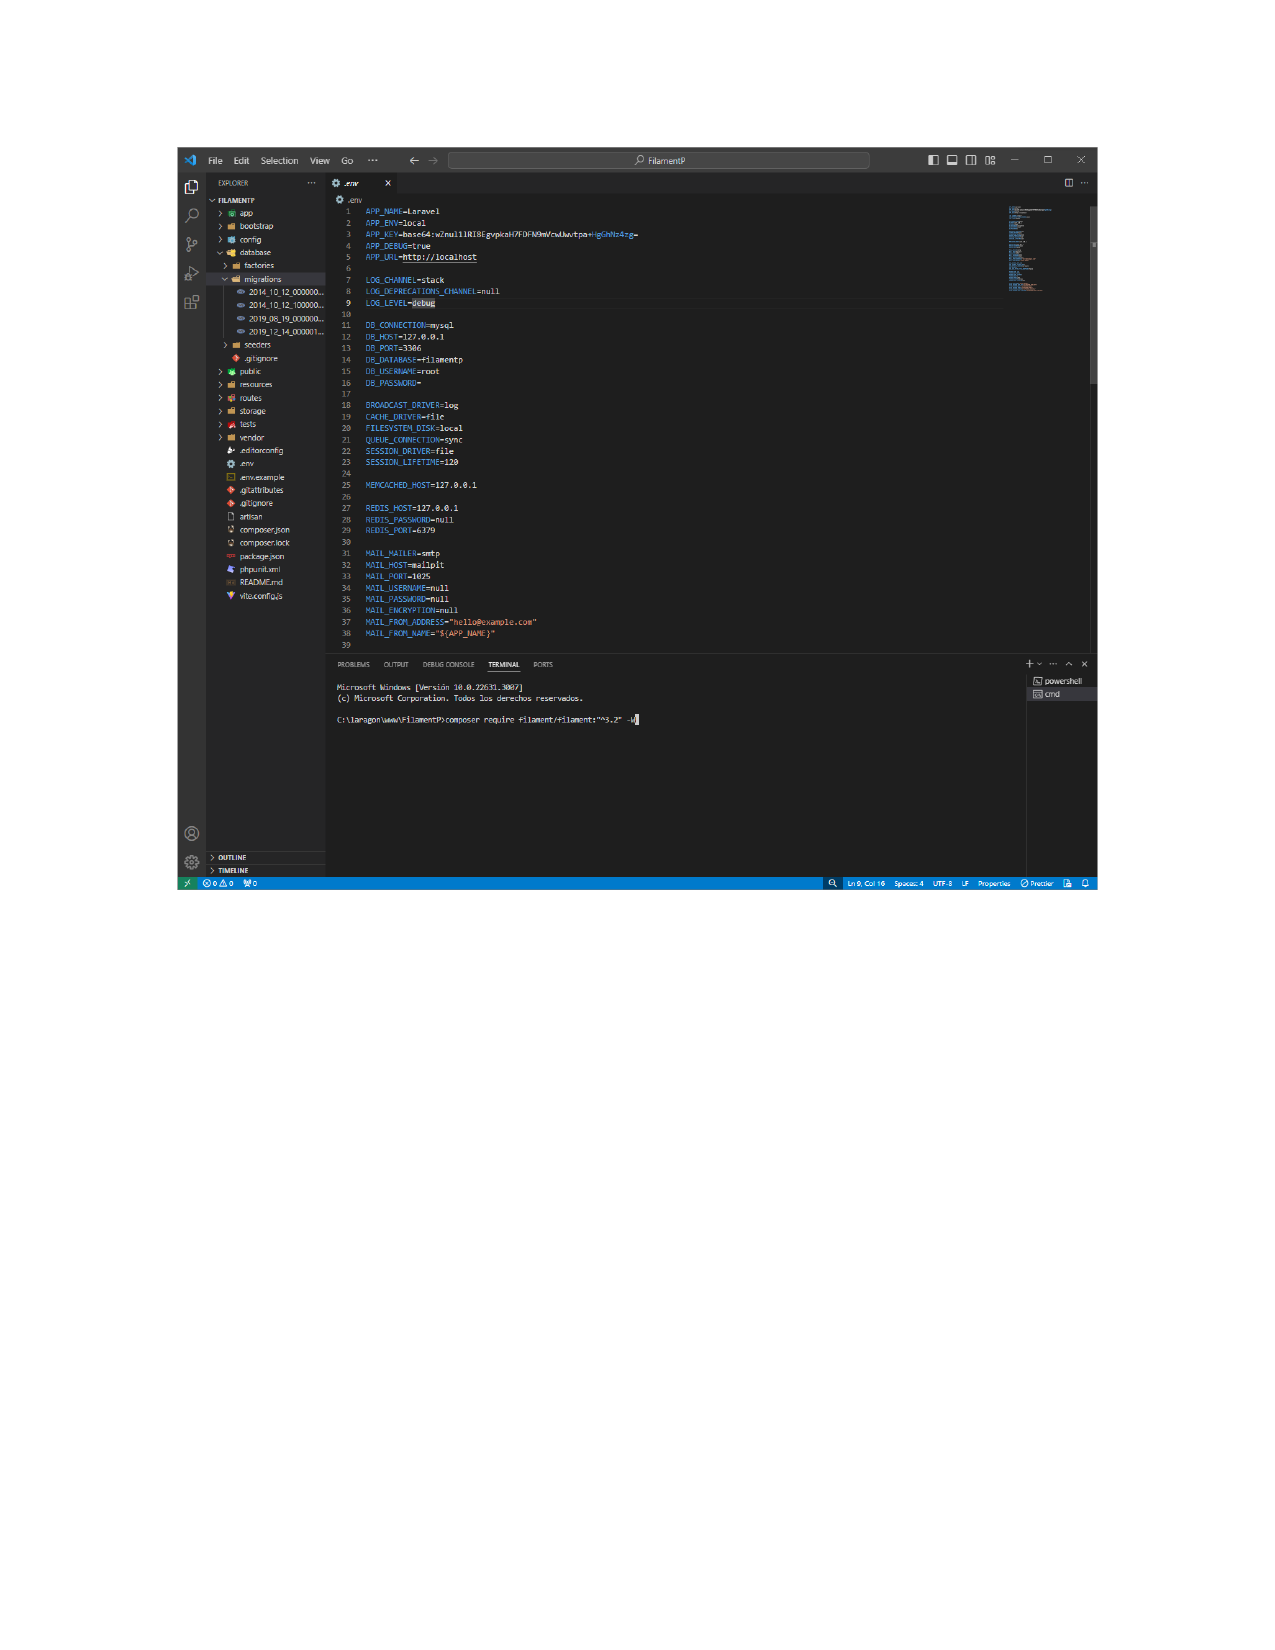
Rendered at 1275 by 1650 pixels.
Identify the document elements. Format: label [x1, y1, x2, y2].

picture [177, 147, 1098, 890]
